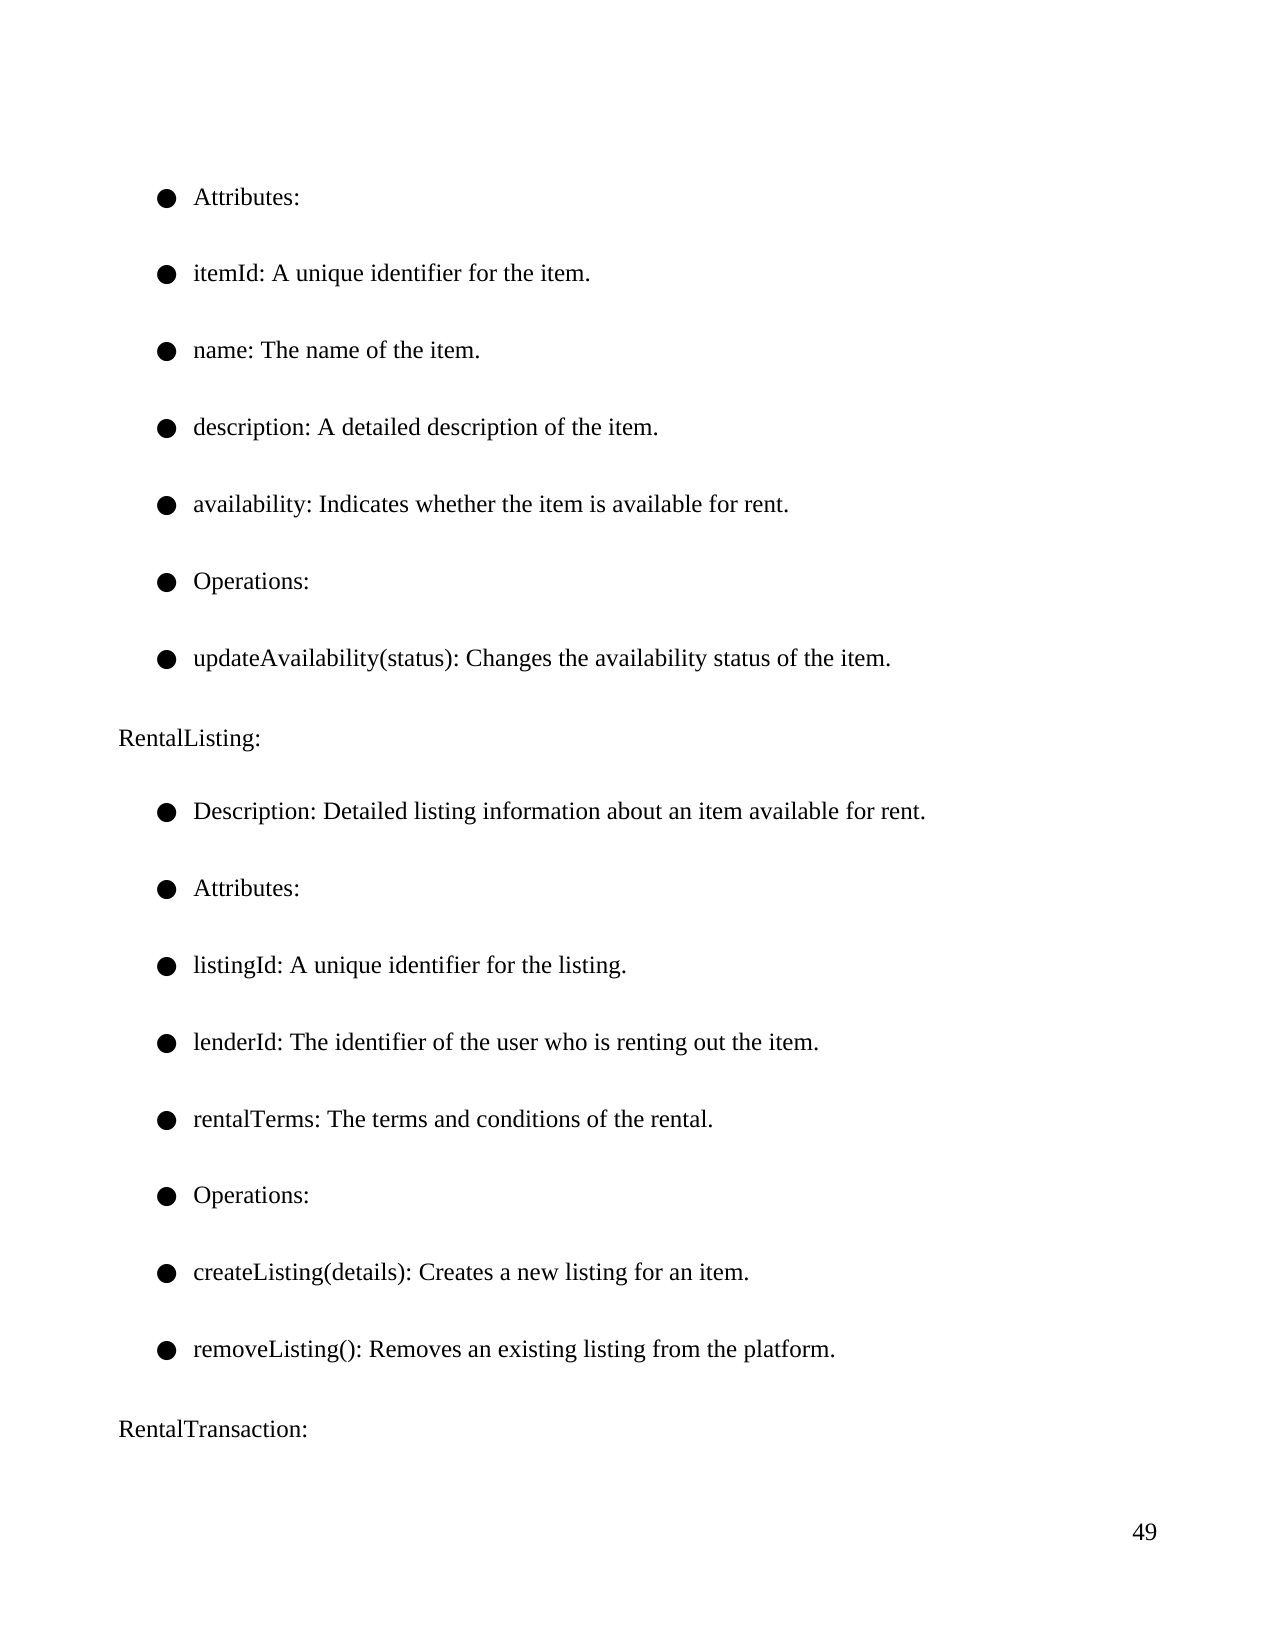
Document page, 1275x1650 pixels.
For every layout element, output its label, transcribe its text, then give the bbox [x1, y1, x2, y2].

list description: A detailed description of the item. [156, 399, 1157, 450]
list name: The name of the item. [156, 322, 1157, 373]
list rentalTerms: The terms and conditions of the rental. [156, 1090, 1157, 1141]
list Description: Detailed listing information about an item available for rent. [156, 783, 1157, 834]
list lenderId: The identifier of the user who is renting out the item. [156, 1013, 1157, 1064]
text RentalTransaction: [118, 1414, 1157, 1443]
list listingId: A unique identifier for the listing. [156, 936, 1157, 988]
list itemId: A unique identifier for the item. [156, 245, 1157, 296]
list availability: Indicates whether the item is available for rent. [156, 476, 1157, 527]
list Attributes: [156, 859, 1157, 911]
list Operations: [156, 552, 1157, 604]
list removeListing(): Removes an existing listing from the platform. [156, 1321, 1157, 1372]
list createListing(details): Creates a new listing for an item. [156, 1244, 1157, 1295]
list updateAvailability(status): Changes the availability status of the item. [156, 629, 1157, 681]
list Operations: [156, 1167, 1157, 1218]
text RentalListing: [118, 723, 1157, 752]
list Attributes: [156, 168, 1157, 219]
